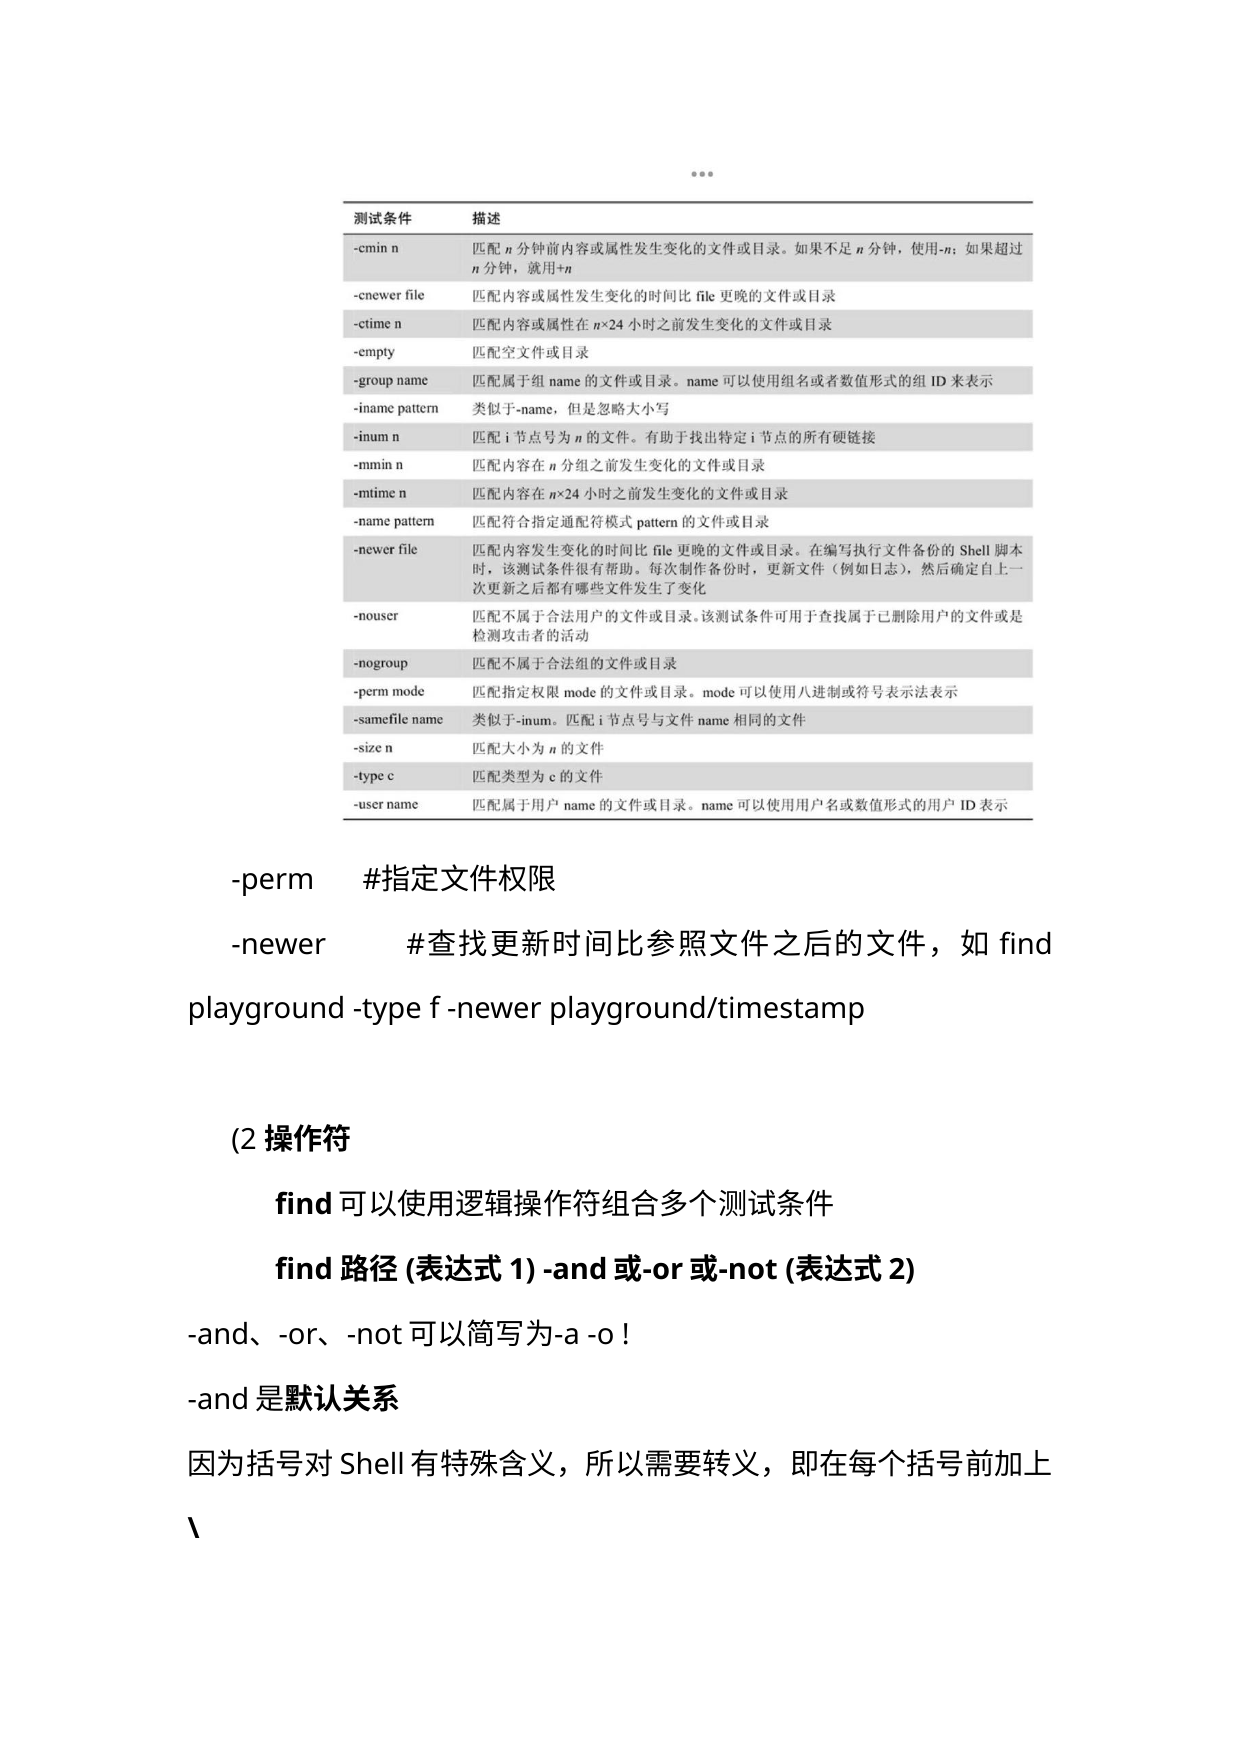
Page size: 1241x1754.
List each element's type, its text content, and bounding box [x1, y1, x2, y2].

list (2 操作符 [187, 1104, 1053, 1169]
list -and是默认关系 [187, 1364, 1053, 1429]
picture [331, 162, 1041, 836]
list -perm #指定文件权限 [187, 844, 1053, 909]
list find可以使用逻辑操作符组合多个测试条件 [231, 1169, 1053, 1234]
list -newer #查找更新时间比参照文件之后的文件，如find playground -type f -newer playground/timestamp [187, 909, 1053, 1039]
list -and、-or、-not可以简写为-a -o ! [187, 1299, 1053, 1364]
list 因为括号对Shell有特殊含义，所以需要转义，即在每个括号前加上\ [187, 1429, 1053, 1559]
list find 路径 (表达式1) -and或-or或-not (表达式2) [231, 1234, 1053, 1299]
